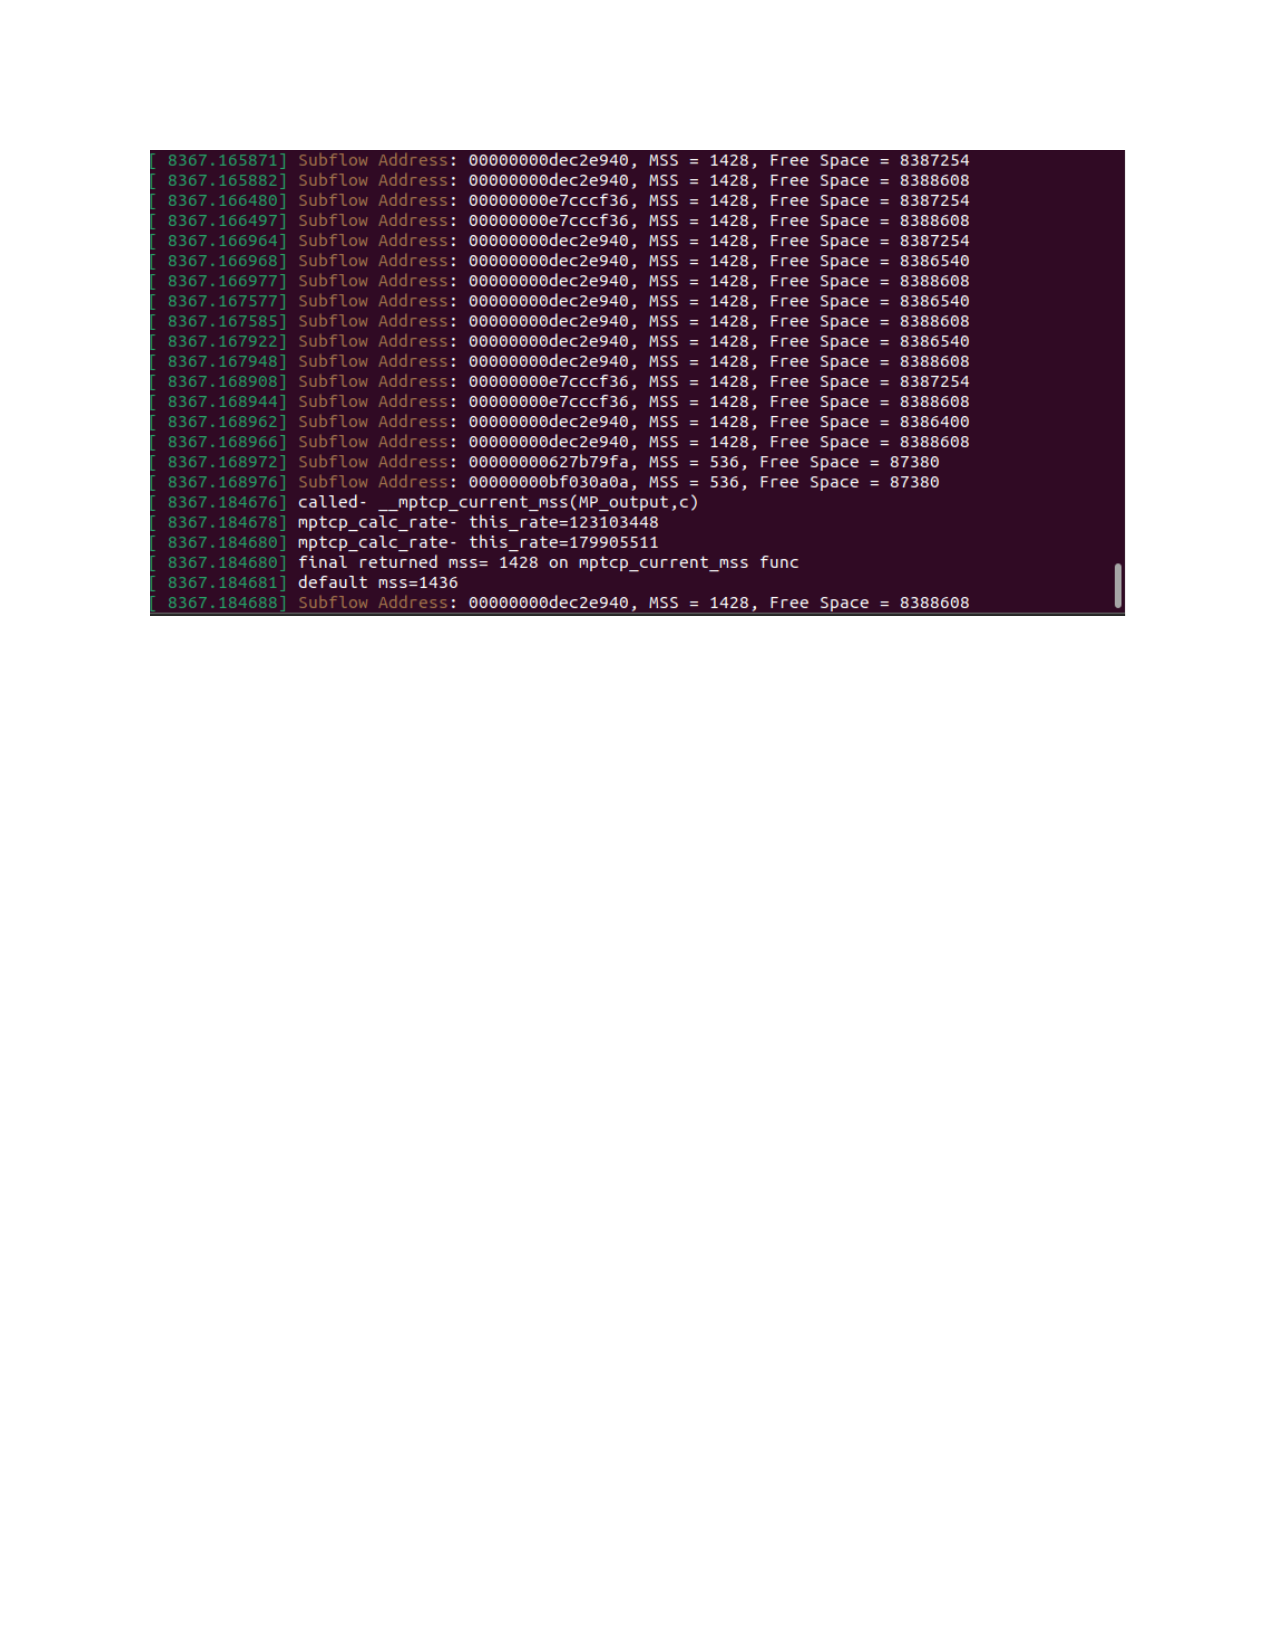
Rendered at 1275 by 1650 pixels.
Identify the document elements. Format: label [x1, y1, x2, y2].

picture [150, 150, 1125, 616]
